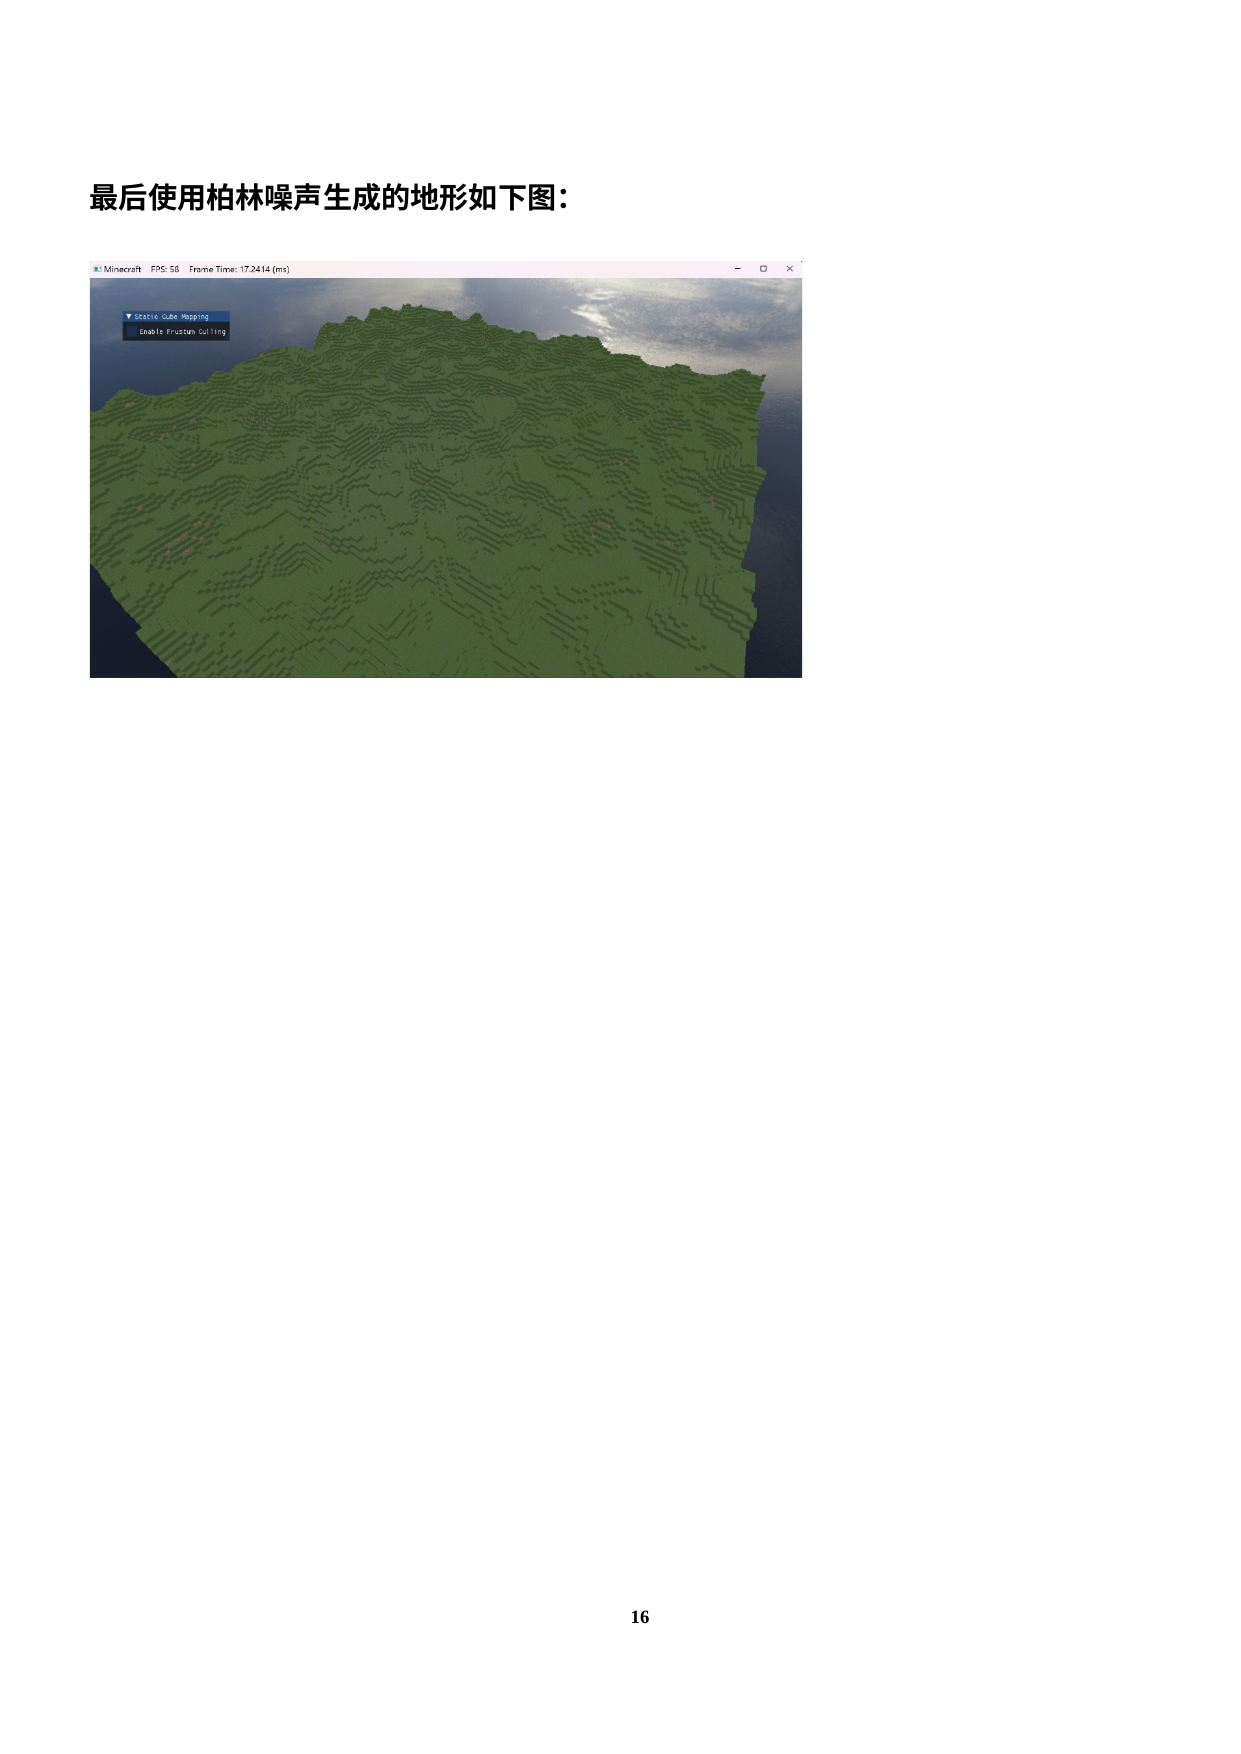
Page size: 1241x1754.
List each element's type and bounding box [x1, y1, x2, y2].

picture [89, 261, 803, 678]
subtitle [89, 150, 1173, 752]
